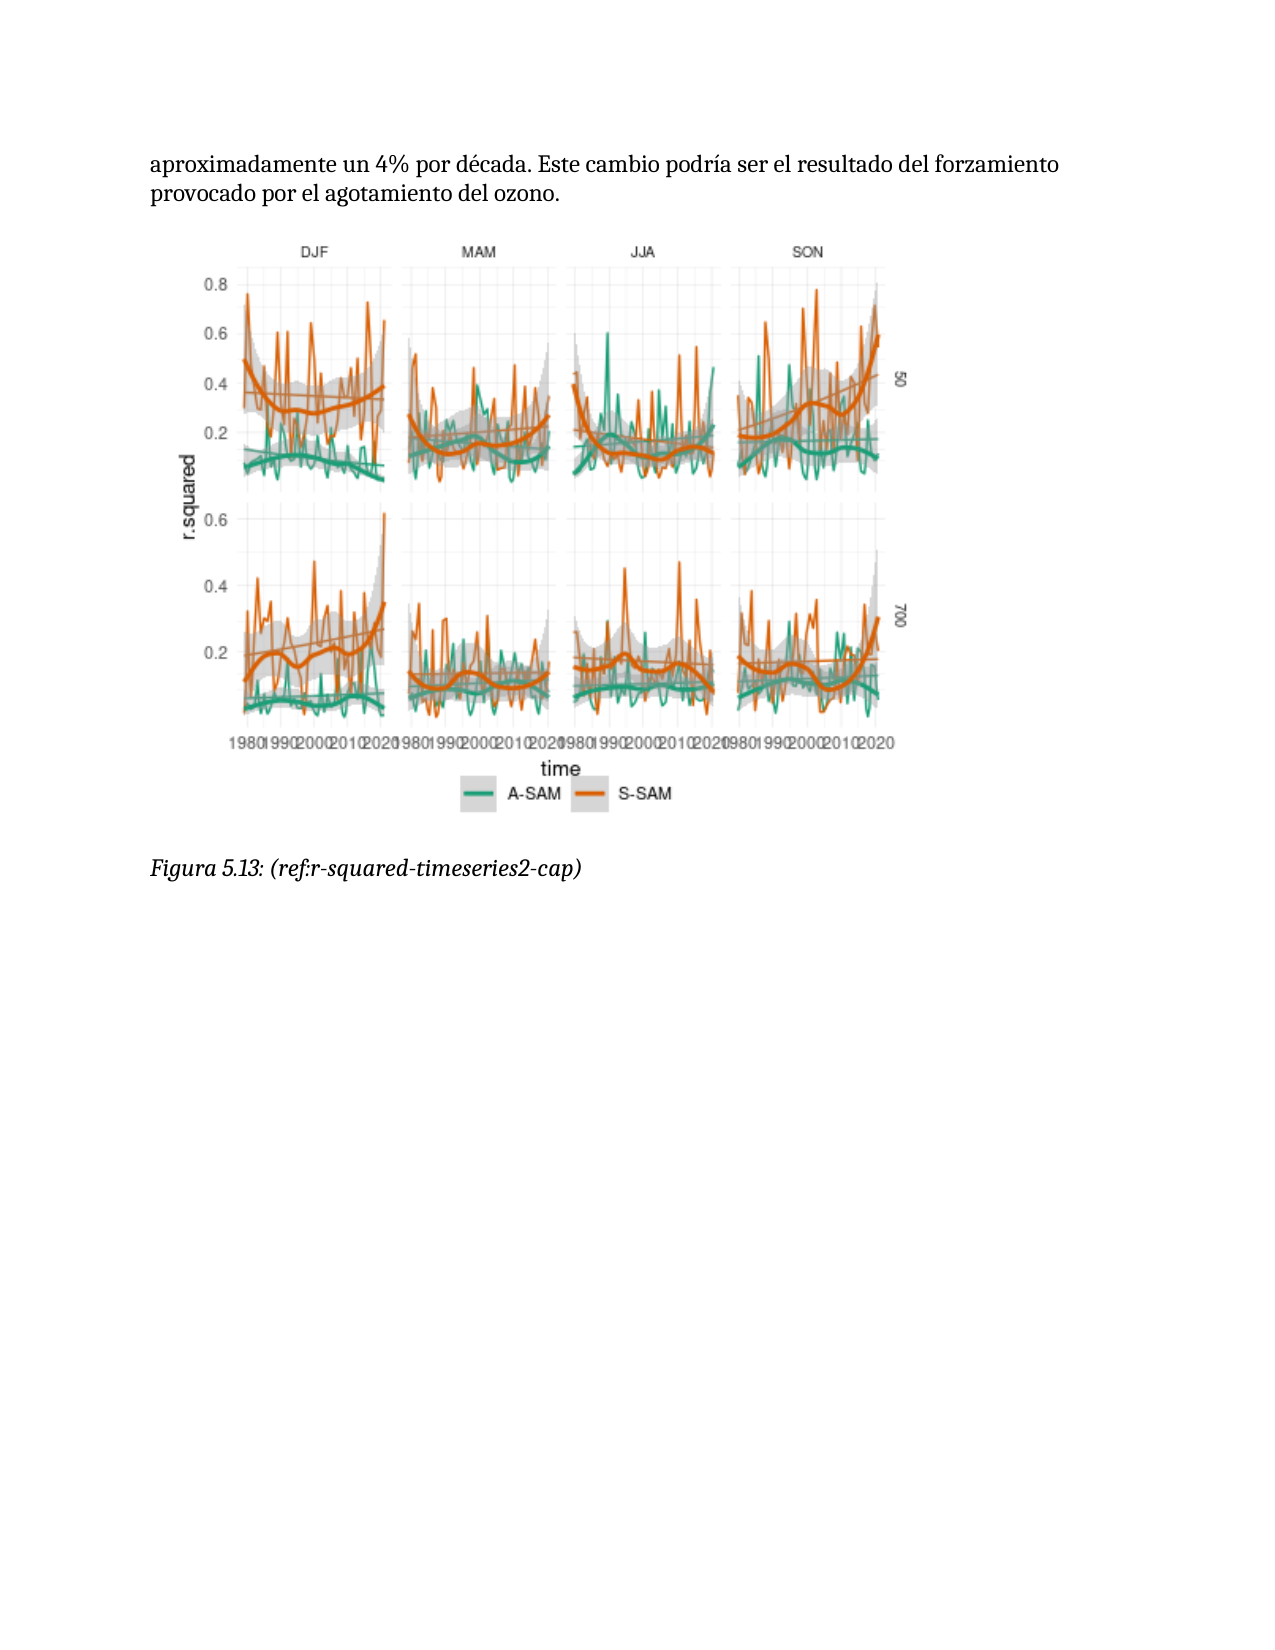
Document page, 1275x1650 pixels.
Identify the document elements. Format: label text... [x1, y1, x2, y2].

picture [168, 226, 927, 833]
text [150, 150, 1125, 207]
text Figura 5.13: (ref:r-squared-timeseries2-cap) [150, 853, 1125, 882]
